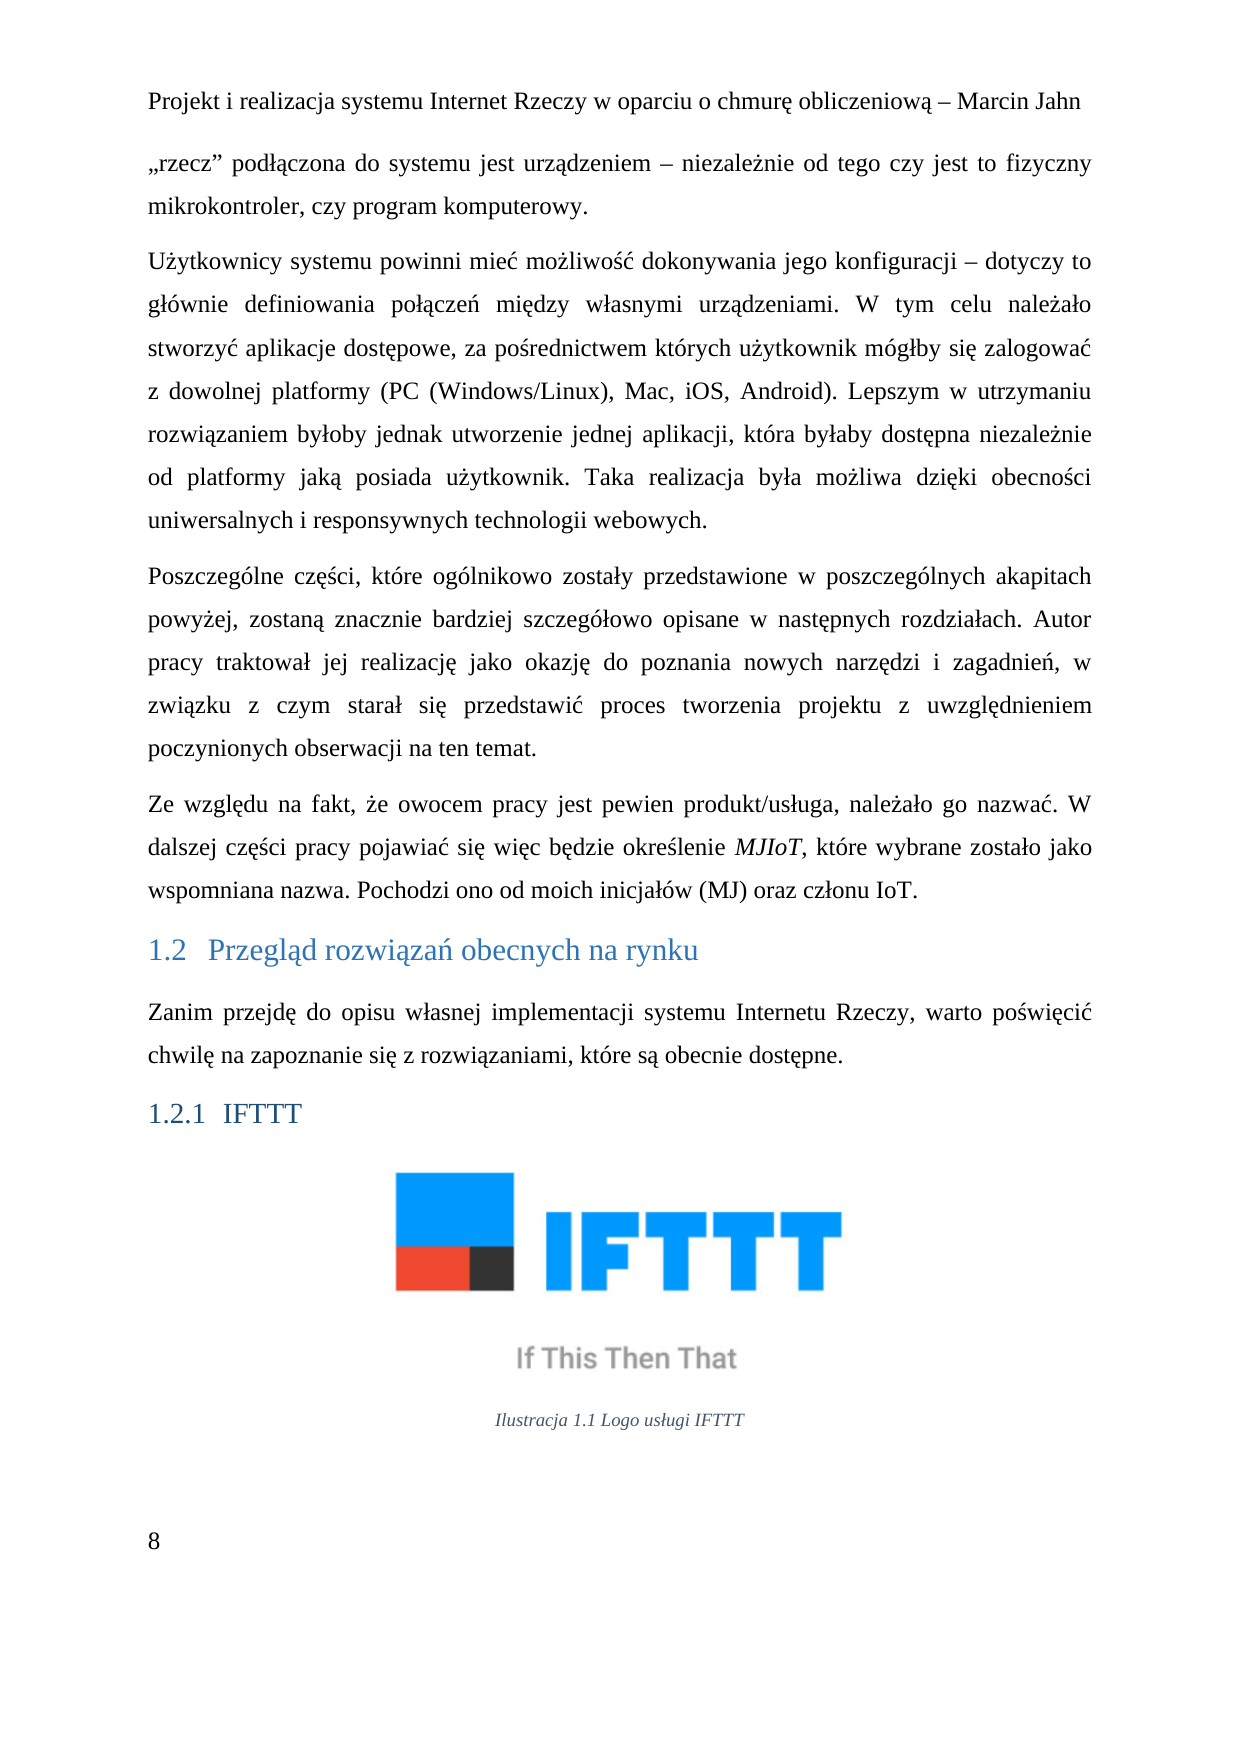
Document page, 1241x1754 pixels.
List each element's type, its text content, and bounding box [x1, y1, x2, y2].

subtitle Przegląd rozwiązań obecnych na rynku [148, 931, 1093, 967]
text Zanim przejdę do opisu własnej implementacji systemu Internetu Rzeczy, warto poświęcić chwilę na zapoznanie się z rozwiązaniami, które są obecnie dostępne. [148, 997, 1093, 1069]
text Ilustracja 1.1 Logo usługi IFTTT [148, 1409, 1093, 1431]
picture [345, 1158, 895, 1383]
subtitle IFTTT [148, 1096, 1093, 1129]
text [148, 148, 1093, 219]
text Poszczególne części, które ogólnikowo zostały przedstawione w poszczególnych akapitach powyżej, zostaną znacznie bardziej szczegółowo opisane w następnych rozdziałach. Autor pracy traktował jej realizację jako okazję do poznania nowych narzędzi i zagadnień, w związku z czym starał się przedstawić proces tworzenia projektu z uwzględnieniem poczynionych obserwacji na ten temat. [148, 561, 1093, 762]
text Ze względu na fakt, że owocem pracy jest pewien produkt/usługa, należało go nazwać. W dalszej części pracy pojawiać się więc będzie określenie MJIoT, które wybrane zostało jako wspomniana nazwa. Pochodzi ono od moich inicjałów (MJ) oraz członu IoT. [148, 789, 1093, 904]
text Użytkownicy systemu powinni mieć możliwość dokonywania jego konfiguracji – dotyczy to głównie definiowania połączeń między własnymi urządzeniami. W tym celu należało stworzyć aplikacje dostępowe, za pośrednictwem których użytkownik mógłby się zalogować z dowolnej platformy (PC (Windows/Linux), Mac, iOS, Android). Lepszym w utrzymaniu rozwiązaniem byłoby jednak utworzenie jednej aplikacji, która byłaby dostępna niezależnie od platformy jaką posiada użytkownik. Taka realizacja była możliwa dzięki obecności uniwersalnych i responsywnych technologii webowych. [148, 246, 1093, 534]
